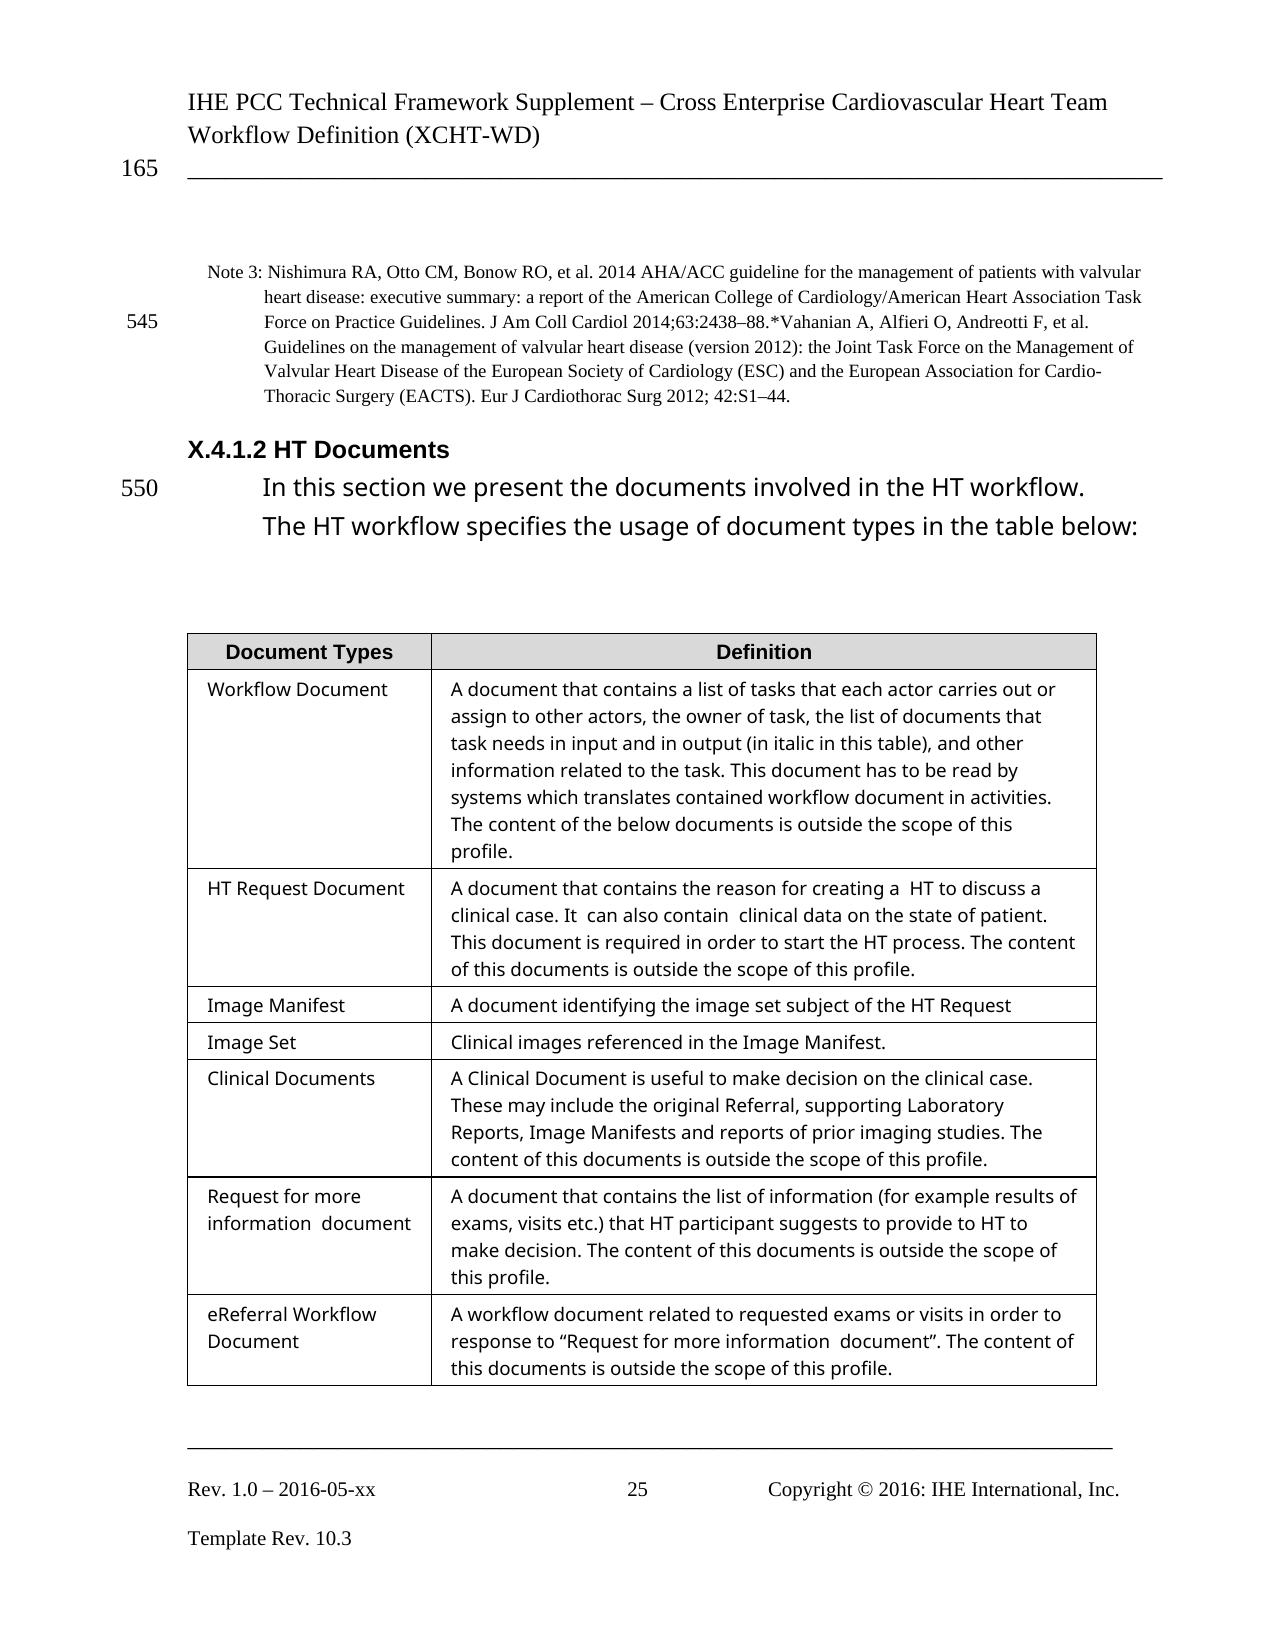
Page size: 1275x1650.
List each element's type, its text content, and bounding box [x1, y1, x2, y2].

table_cell Clinical Documents [188, 1060, 431, 1176]
table_cell Image Manifest [188, 987, 431, 1022]
table_cell A document that contains the list of information (for example results of exams, visits etc.) that HT participant suggests to provide to HT to make decision. The content of this documents is outside the scope of this profile. [432, 1178, 1096, 1294]
table_cell A workflow document related to requested exams or visits in order to response to “Request for more information document”. The content of this documents is outside the scope of this profile. [432, 1295, 1096, 1385]
table_header Document Types [188, 634, 431, 669]
table_cell HT Request Document [188, 869, 431, 986]
table_cell Clinical images referenced in the Image Manifest. [432, 1023, 1096, 1059]
table_cell A document that contains the reason for creating a HT to discuss a clinical case. It can also contain clinical data on the state of patient. This document is required in order to start the HT process. The content of this documents is outside the scope of this profile. [432, 869, 1096, 986]
table_cell Image Set [188, 1023, 431, 1059]
table_cell Request for more information document [188, 1178, 431, 1294]
table_cell A document identifying the image set subject of the HT Request [432, 987, 1096, 1022]
table_cell A document that contains a list of tasks that each actor carries out or assign to other actors, the owner of task, the list of documents that task needs in input and in output (in italic in this table), and other information related to the task. This document has to be read by systems which translates contained workflow document in activities. The content of the below documents is outside the scope of this profile. [432, 670, 1096, 868]
table_header Definition [432, 634, 1096, 669]
text In this section we present the documents involved in the HT workflow. [262, 474, 1162, 501]
table_cell Workflow Document [188, 670, 431, 868]
table_cell A Clinical Document is useful to make decision on the clinical case. These may include the original Referral, supporting Laboratory Reports, Image Manifests and reports of prior imaging studies. The content of this documents is outside the scope of this profile. [432, 1060, 1096, 1176]
text The HT workflow specifies the usage of document types in the table below: [262, 514, 1162, 541]
table_cell eReferral Workflow Document [188, 1295, 431, 1385]
text Note 3: Nishimura RA, Otto CM, Bonow RO, et al. 2014 AHA/ACC guideline for the management of patients with valvular heart disease: executive summary: a report of the American College of Cardiology/American Heart Association Task Force on Practice Guidelines. J Am Coll Cardiol 2014;63:2438–88. *Vahanian A, Alfieri O, Andreotti F, et al. Guidelines on the management of valvular heart disease (version 2012): the Joint Task Force on the Management of Valvular Heart Disease of the European Society of Cardiology (ESC) and the European Association for Cardio-Thoracic Surgery (EACTS). Eur J Cardiothorac Surg 2012; 42:S1–44. [207, 261, 1162, 407]
subtitle X.4.1.2 HT Documents [187, 435, 1162, 464]
